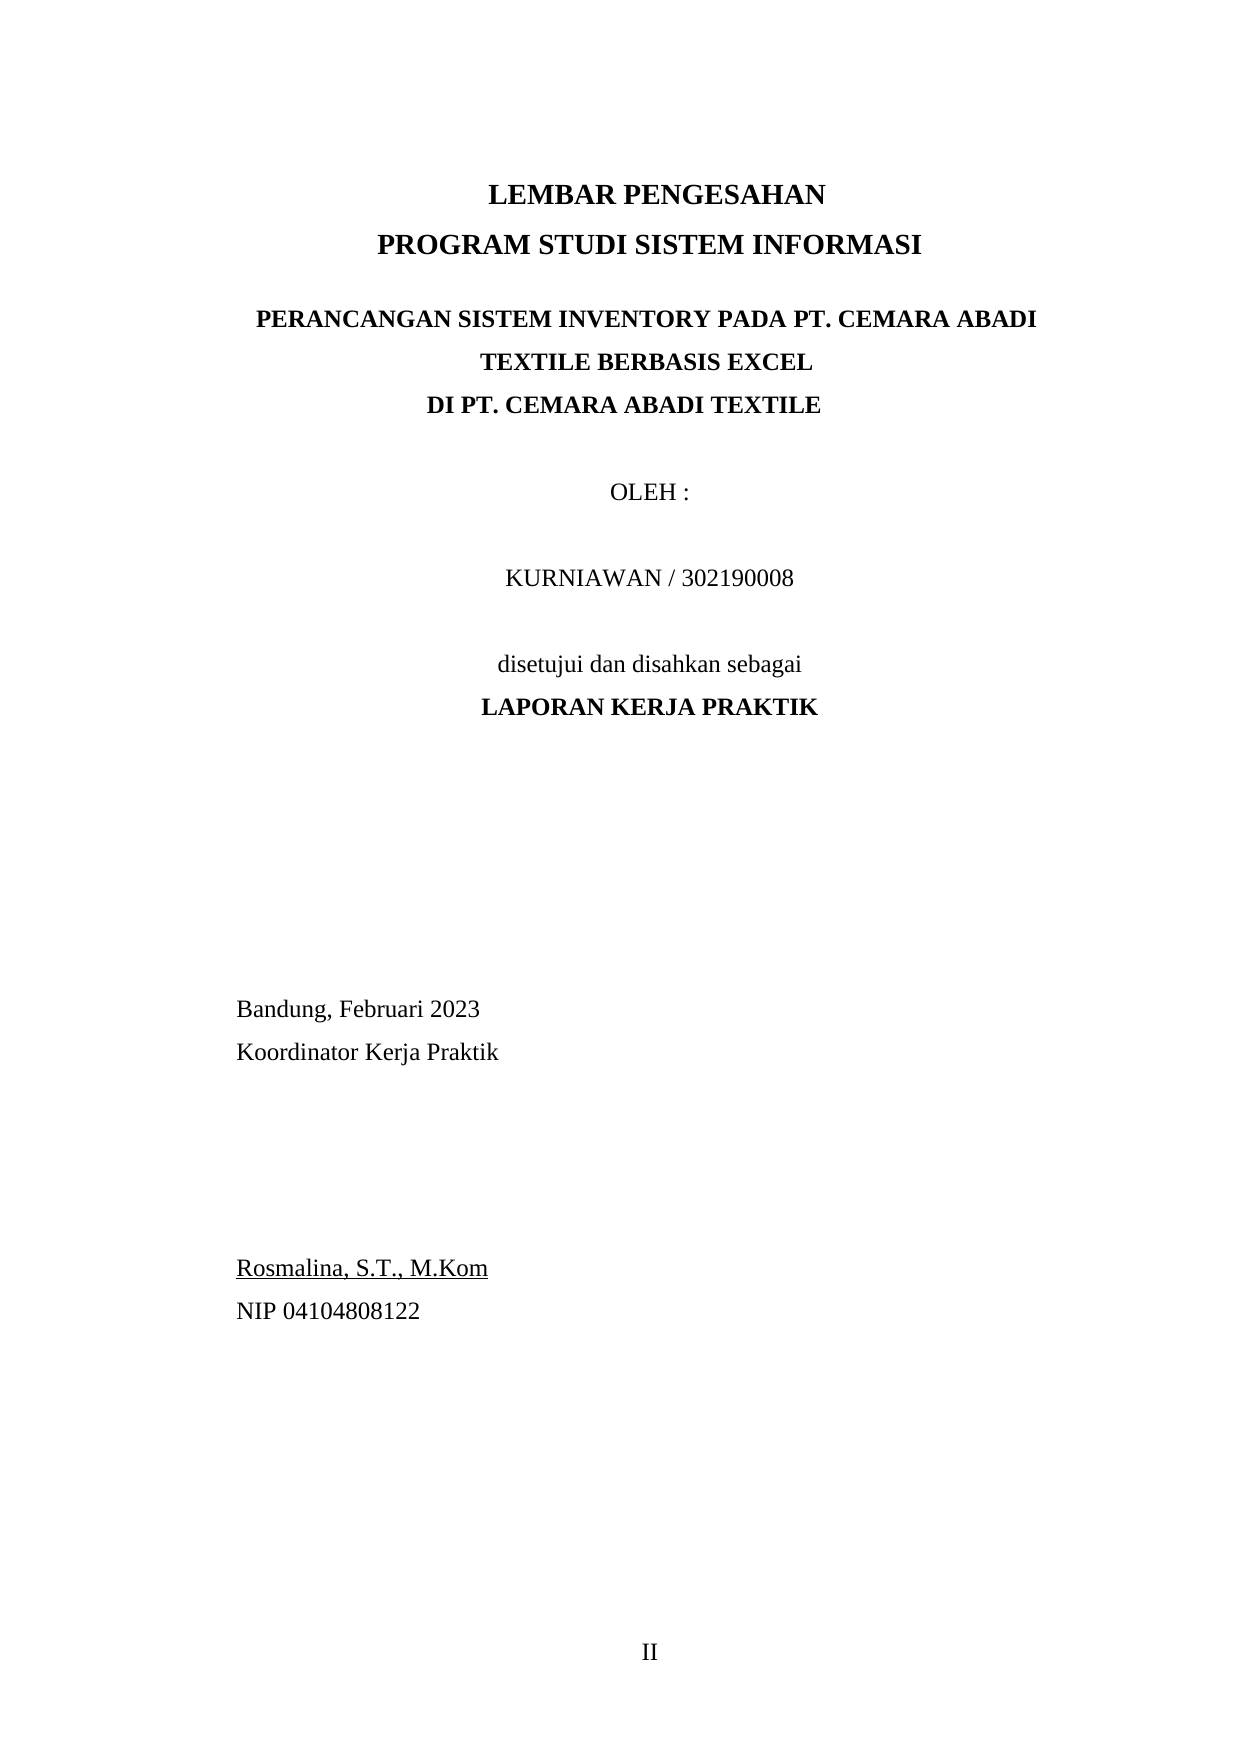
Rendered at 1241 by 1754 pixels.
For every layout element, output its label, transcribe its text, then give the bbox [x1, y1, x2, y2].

text Koordinator Kerja Praktik [236, 1037, 1063, 1066]
text PROGRAM STUDI SISTEM INFORMASI [236, 227, 1063, 261]
text Rosmalina, S.T., M.Kom [236, 1253, 1063, 1282]
text Bandung, Februari 2023 [236, 994, 1063, 1023]
text disetujui dan disahkan sebagai [236, 649, 1063, 678]
text LAPORAN KERJA PRAKTIK [236, 692, 1063, 721]
text OLEH : [236, 477, 1063, 505]
text DI PT. CEMARA ABADI TEXTILE [236, 390, 1012, 419]
text PERANCANGAN SISTEM INVENTORY PADA PT. CEMARA ABADI TEXTILE BERBASIS EXCEL [236, 304, 1056, 376]
text NIP 04104808122 [236, 1296, 1063, 1325]
text KURNIAWAN / 302190008 [236, 563, 1063, 592]
text LEMBAR PENGESAHAN [236, 177, 1063, 211]
